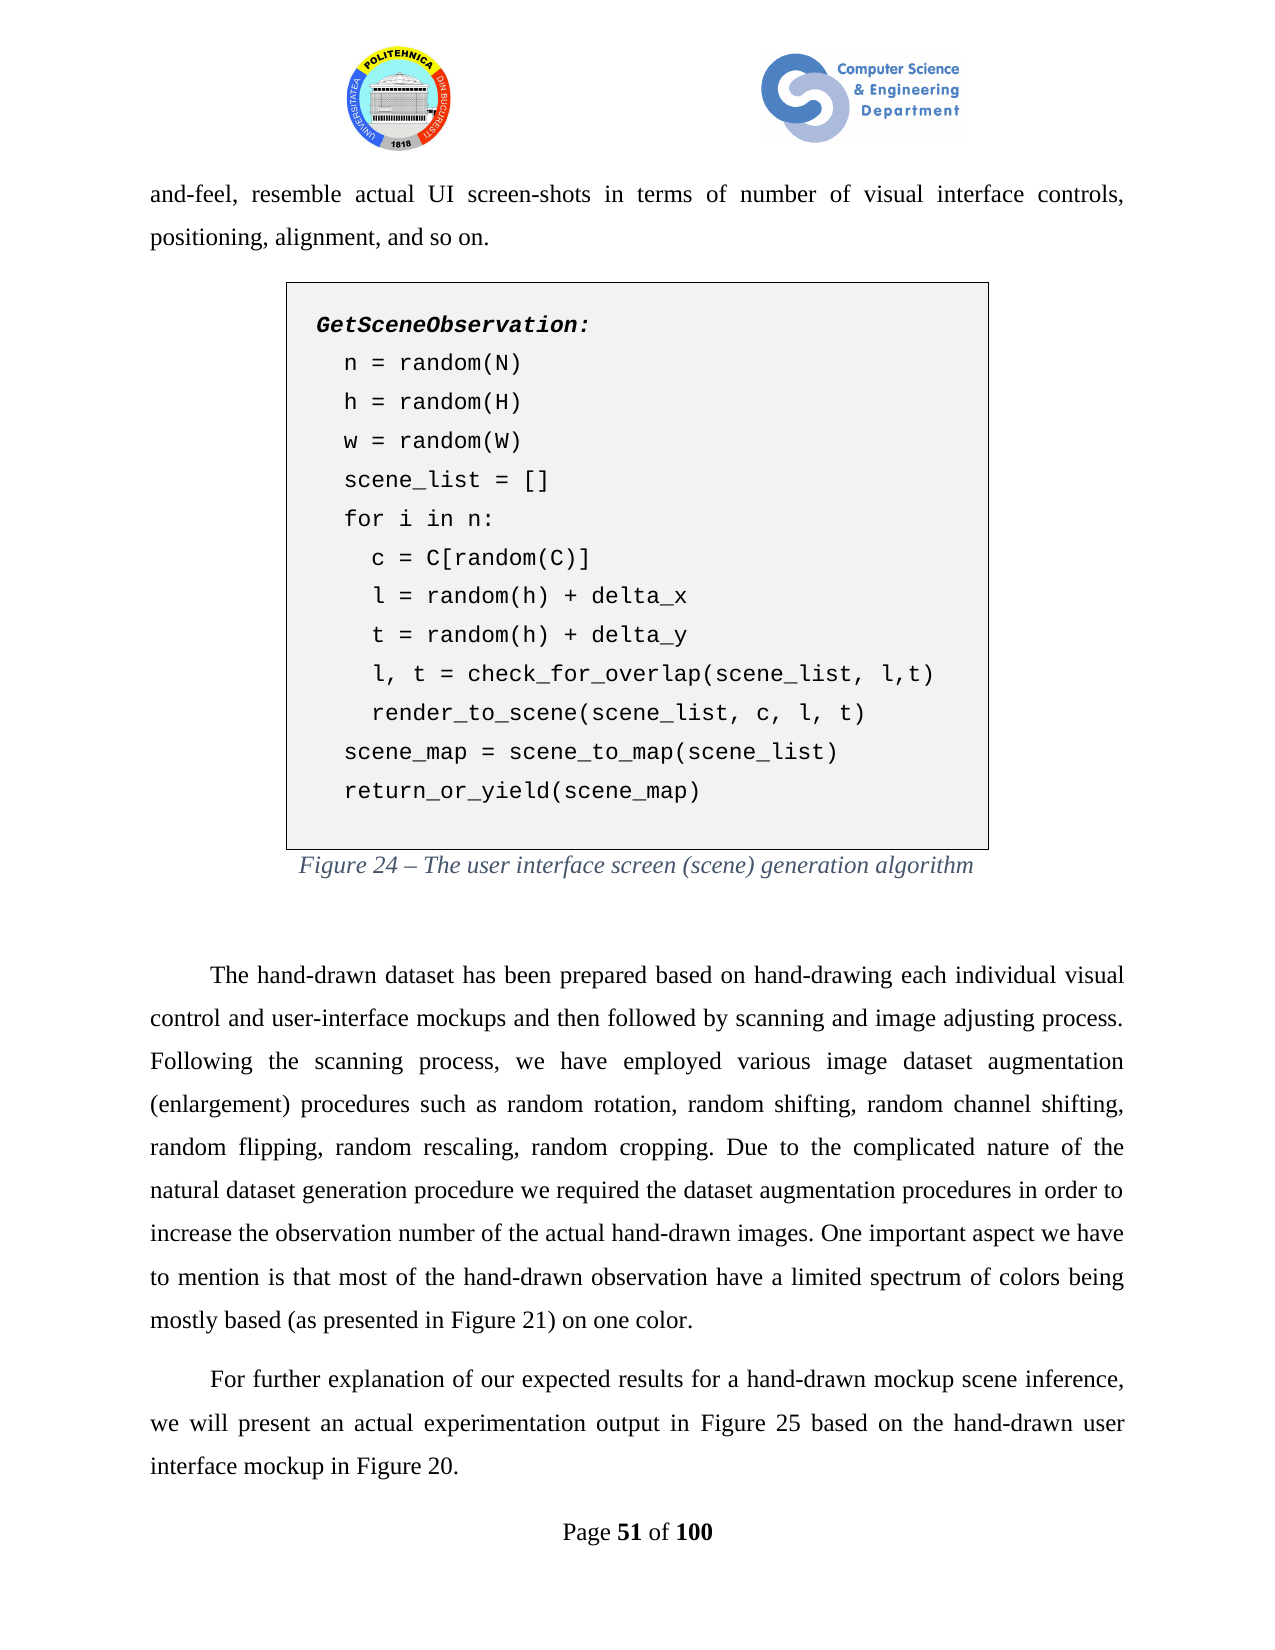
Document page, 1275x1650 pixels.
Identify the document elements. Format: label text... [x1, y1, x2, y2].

picture [760, 53, 963, 144]
table_header GetSceneObservation: n = random(N) h = random(H) w = random(W) scene_list = [] for i in n: c = C[random(C)] l = random(h) + delta_x t = random(h) + delta_y l, t = check_for_overlap(scene_list, l,t) render_to_scene(scene_list, c, l, t) scene_map = scene_to_map(scene_list) return_or_yield(scene_map) [287, 283, 988, 849]
picture [346, 46, 451, 151]
